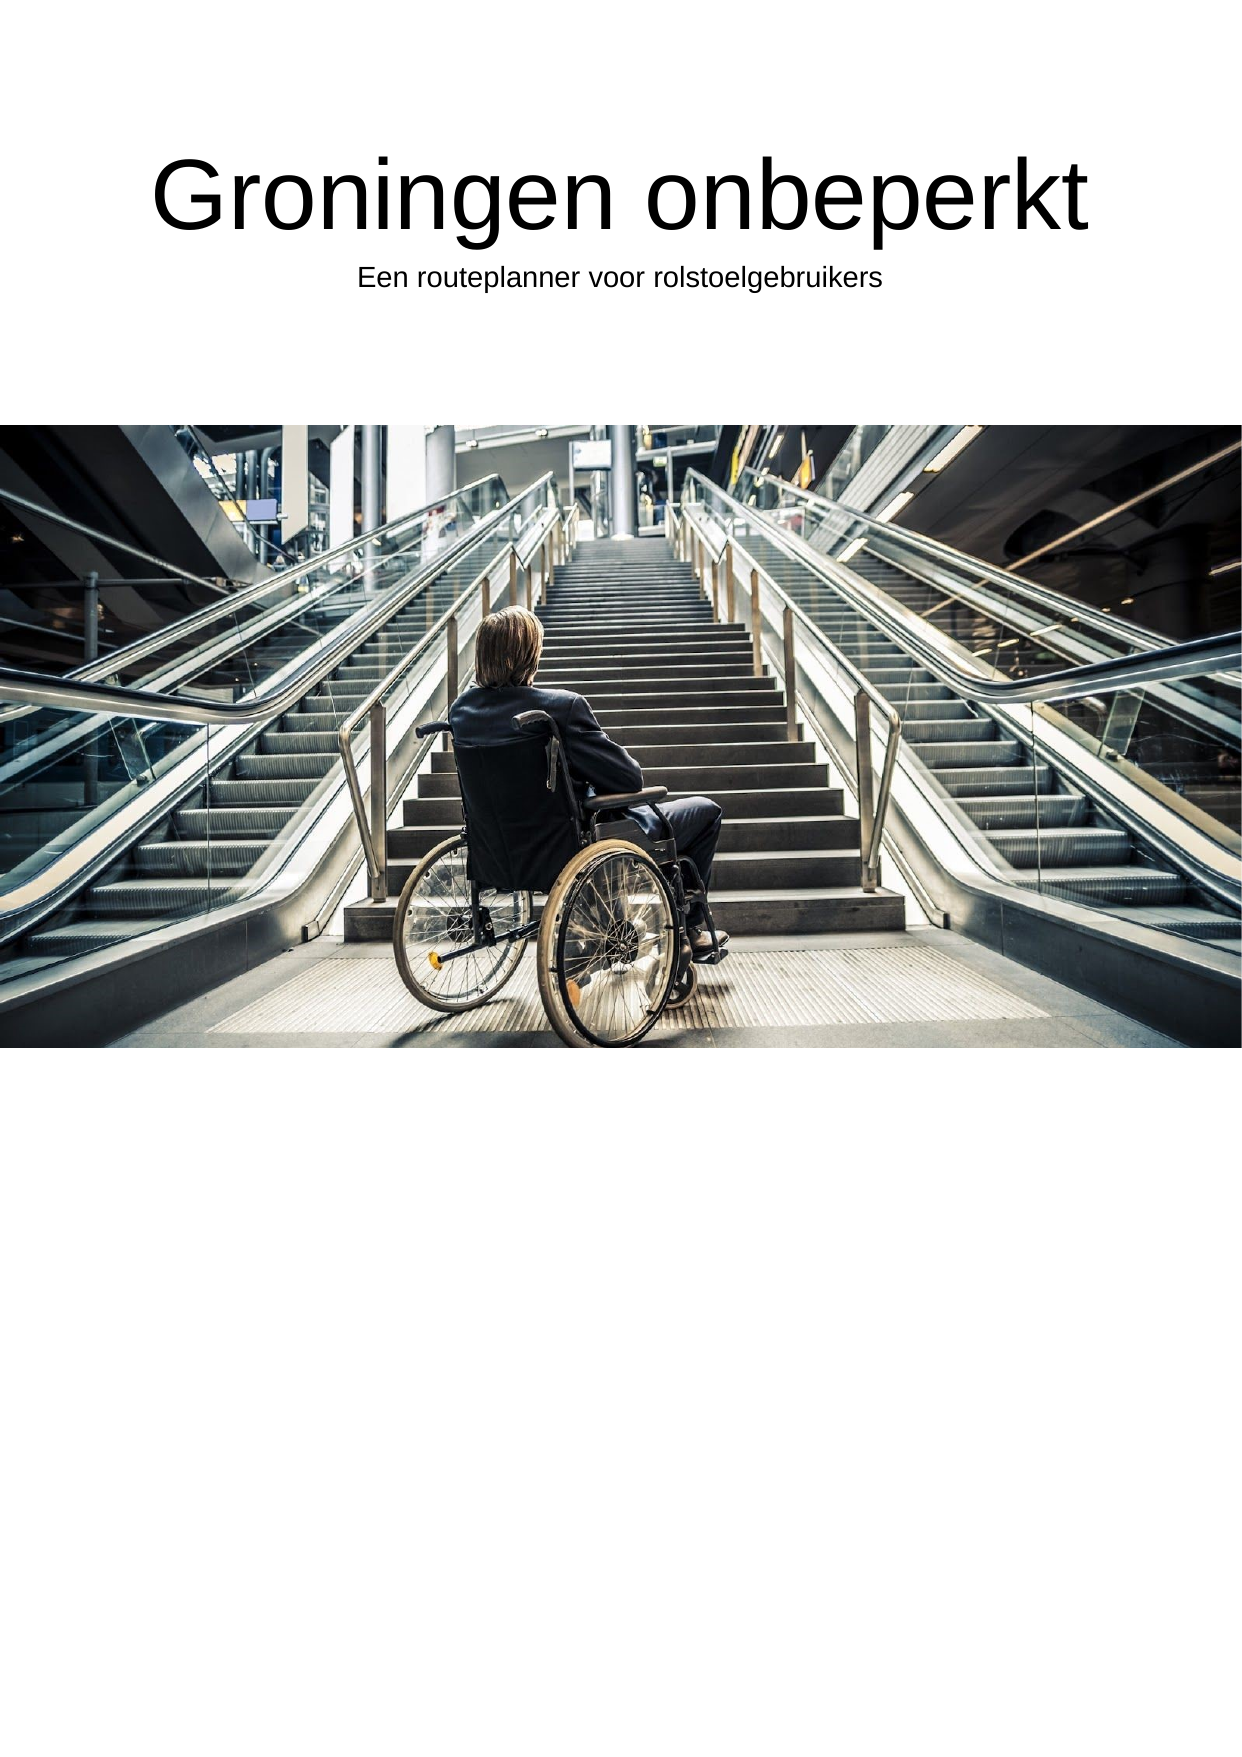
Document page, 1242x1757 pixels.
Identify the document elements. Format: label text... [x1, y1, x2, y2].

text Groningen onbeperkt [150, 136, 1104, 251]
text Een routeplanner voor rolstoelgebruikers [148, 260, 1092, 294]
picture [0, 425, 1242, 1048]
